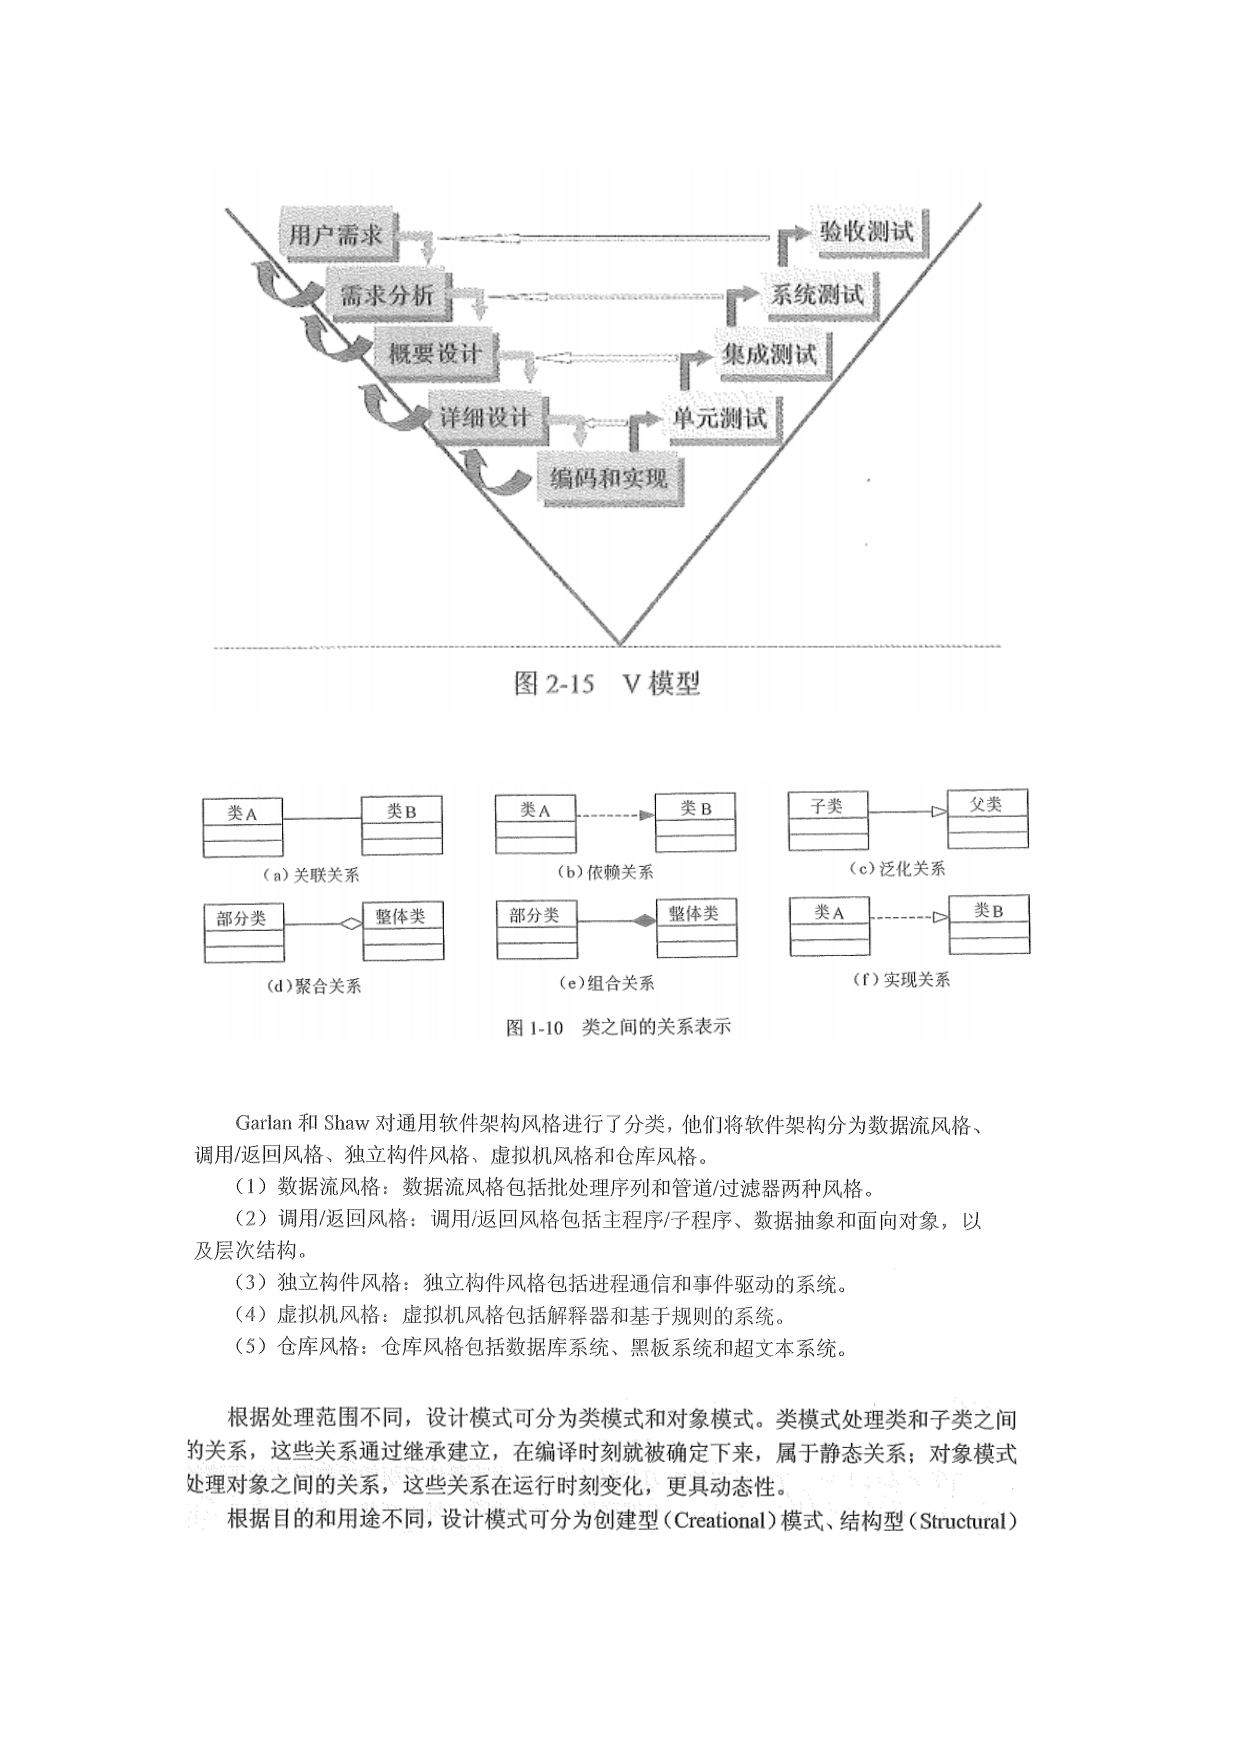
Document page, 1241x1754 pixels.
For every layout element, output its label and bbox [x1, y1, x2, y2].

picture [187, 1104, 1053, 1363]
picture [187, 779, 1053, 1044]
picture [187, 162, 1052, 712]
picture [187, 1397, 1052, 1535]
